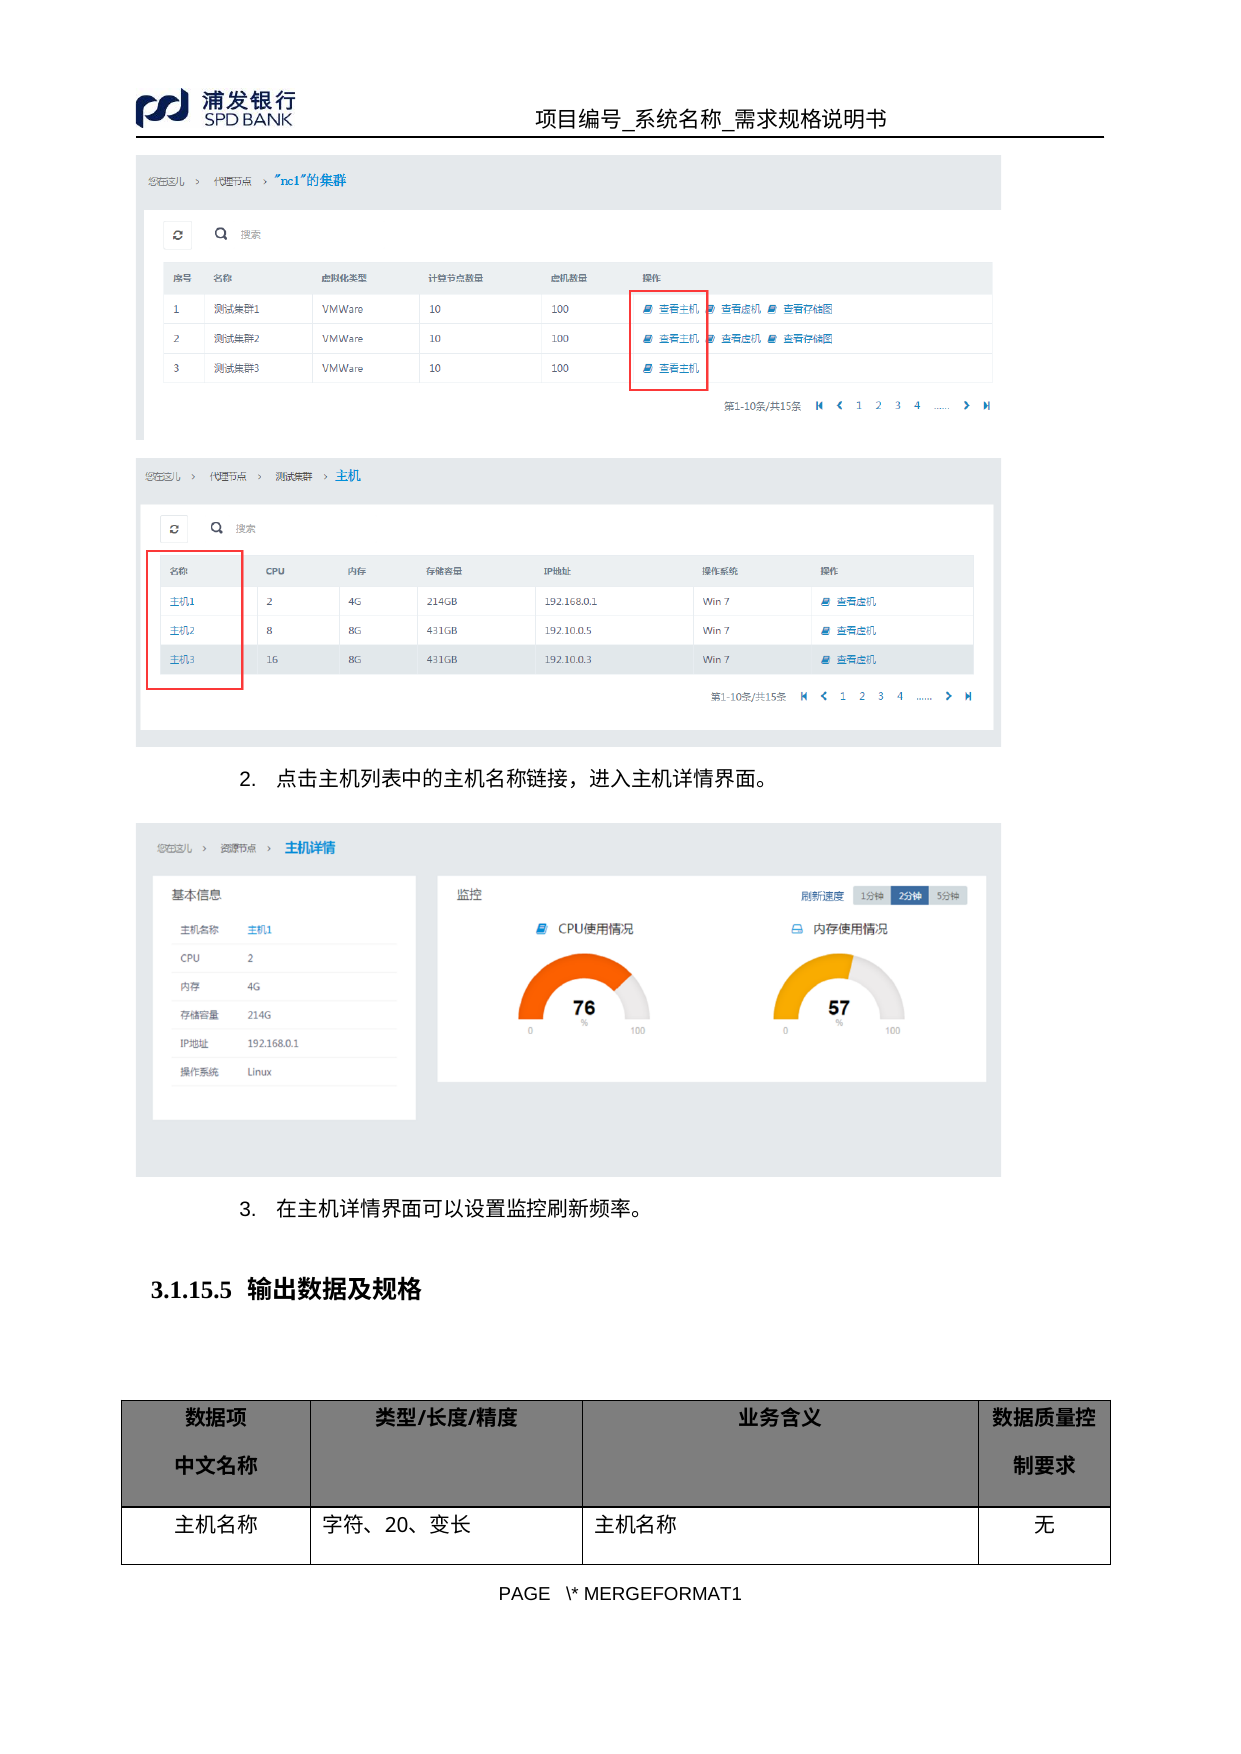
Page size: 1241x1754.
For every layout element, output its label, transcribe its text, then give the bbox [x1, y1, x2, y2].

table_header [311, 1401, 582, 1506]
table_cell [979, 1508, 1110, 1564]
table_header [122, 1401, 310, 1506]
list 在主机详情界面可以设置监控刷新频率。 [239, 1191, 1104, 1224]
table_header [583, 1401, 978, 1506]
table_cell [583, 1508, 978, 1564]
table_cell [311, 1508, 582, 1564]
list 点击主机列表中的主机名称链接，进入主机详情界面。 [239, 761, 1104, 794]
picture [135, 88, 296, 128]
subtitle 输出数据及规格 [151, 1255, 1104, 1320]
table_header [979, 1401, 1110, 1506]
picture [135, 458, 1002, 747]
picture [135, 155, 1002, 440]
picture [135, 823, 1002, 1177]
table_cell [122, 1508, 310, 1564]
